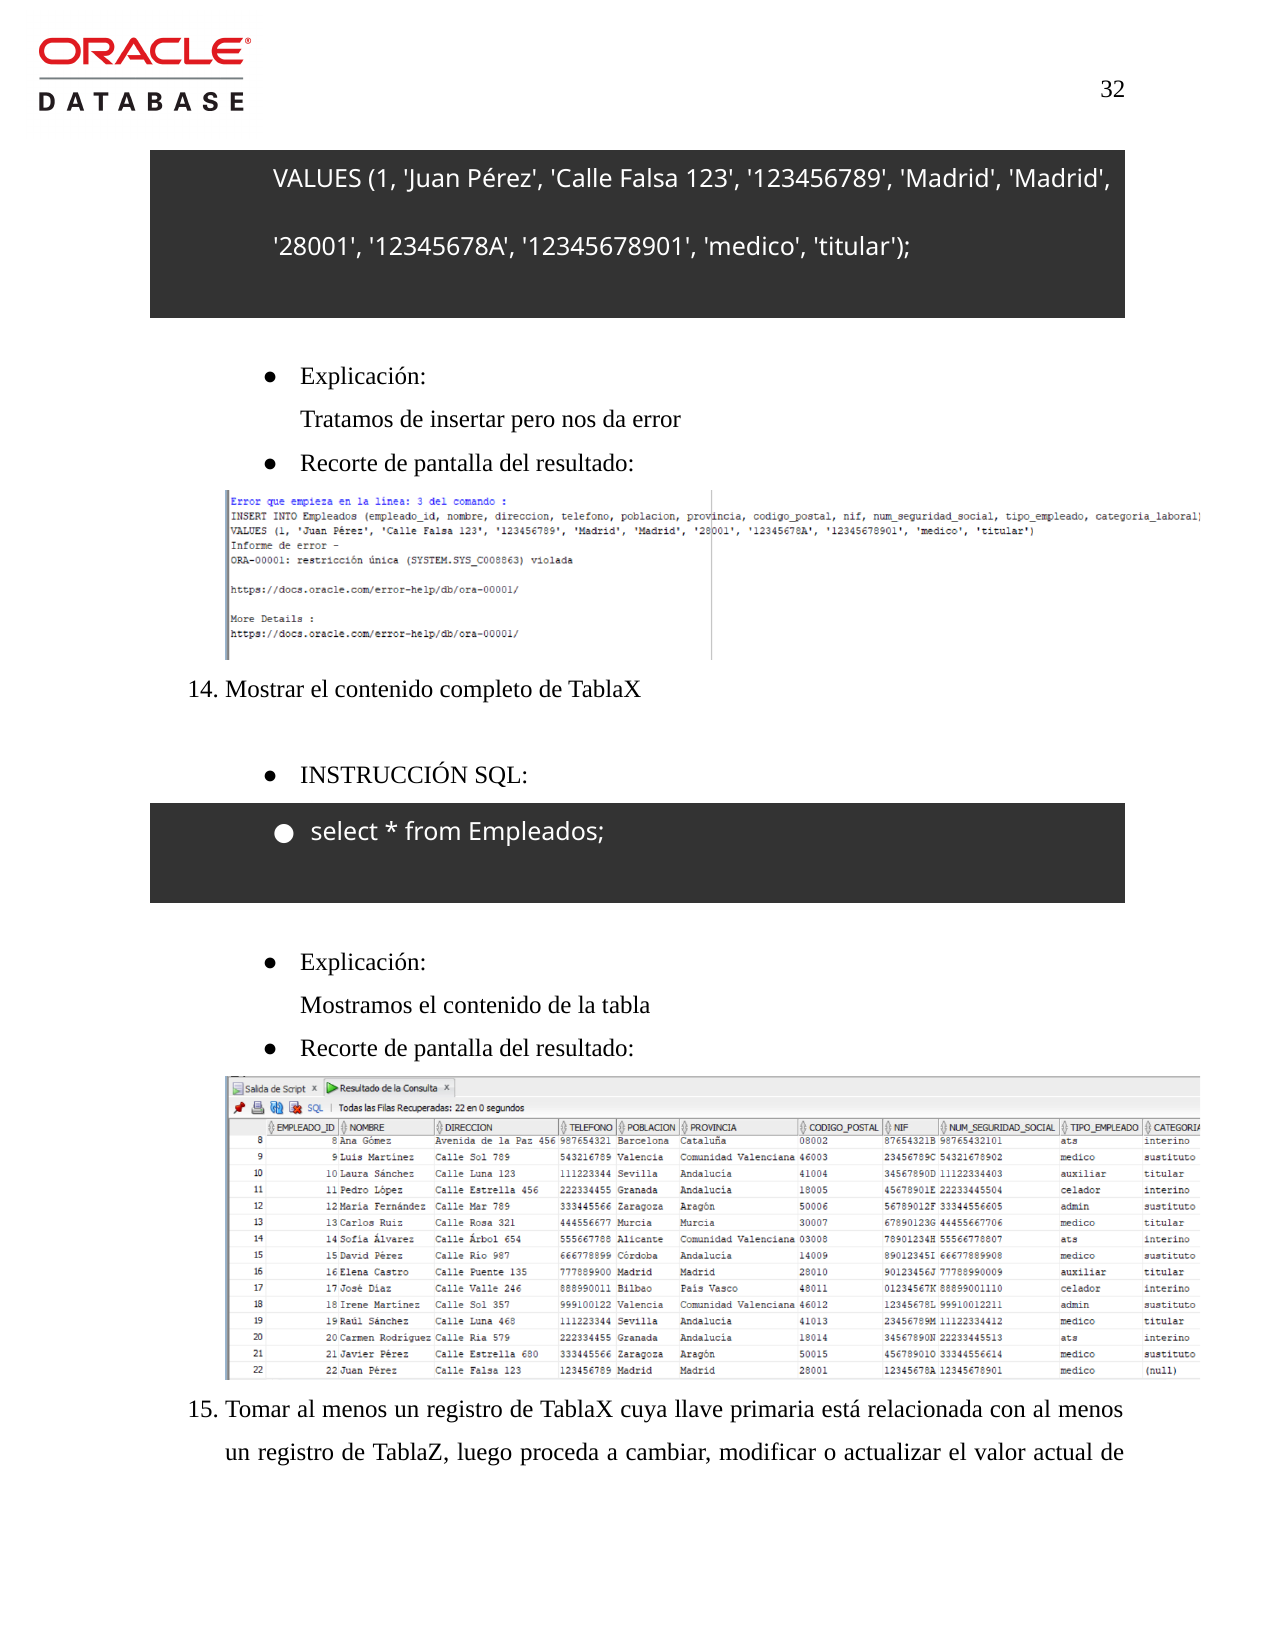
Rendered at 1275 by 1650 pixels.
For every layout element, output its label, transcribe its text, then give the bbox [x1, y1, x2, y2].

list Explicación: [262, 361, 1125, 390]
picture [26, 10, 264, 139]
text Mostramos el contenido de la tabla [300, 990, 1125, 1018]
text Tratamos de insertar pero nos da error [300, 404, 1125, 433]
list INSTRUCCIÓN SQL: [262, 760, 1125, 789]
table_header select * from Empleados; [150, 803, 1125, 903]
picture [225, 1076, 1200, 1380]
list Recorte de pantalla del resultado: [262, 1033, 1125, 1062]
list Explicación: [262, 947, 1125, 975]
list Mostrar el contenido completo de TablaX [187, 674, 1125, 703]
list Recorte de pantalla del resultado: [262, 448, 1125, 476]
picture [225, 490, 1200, 660]
